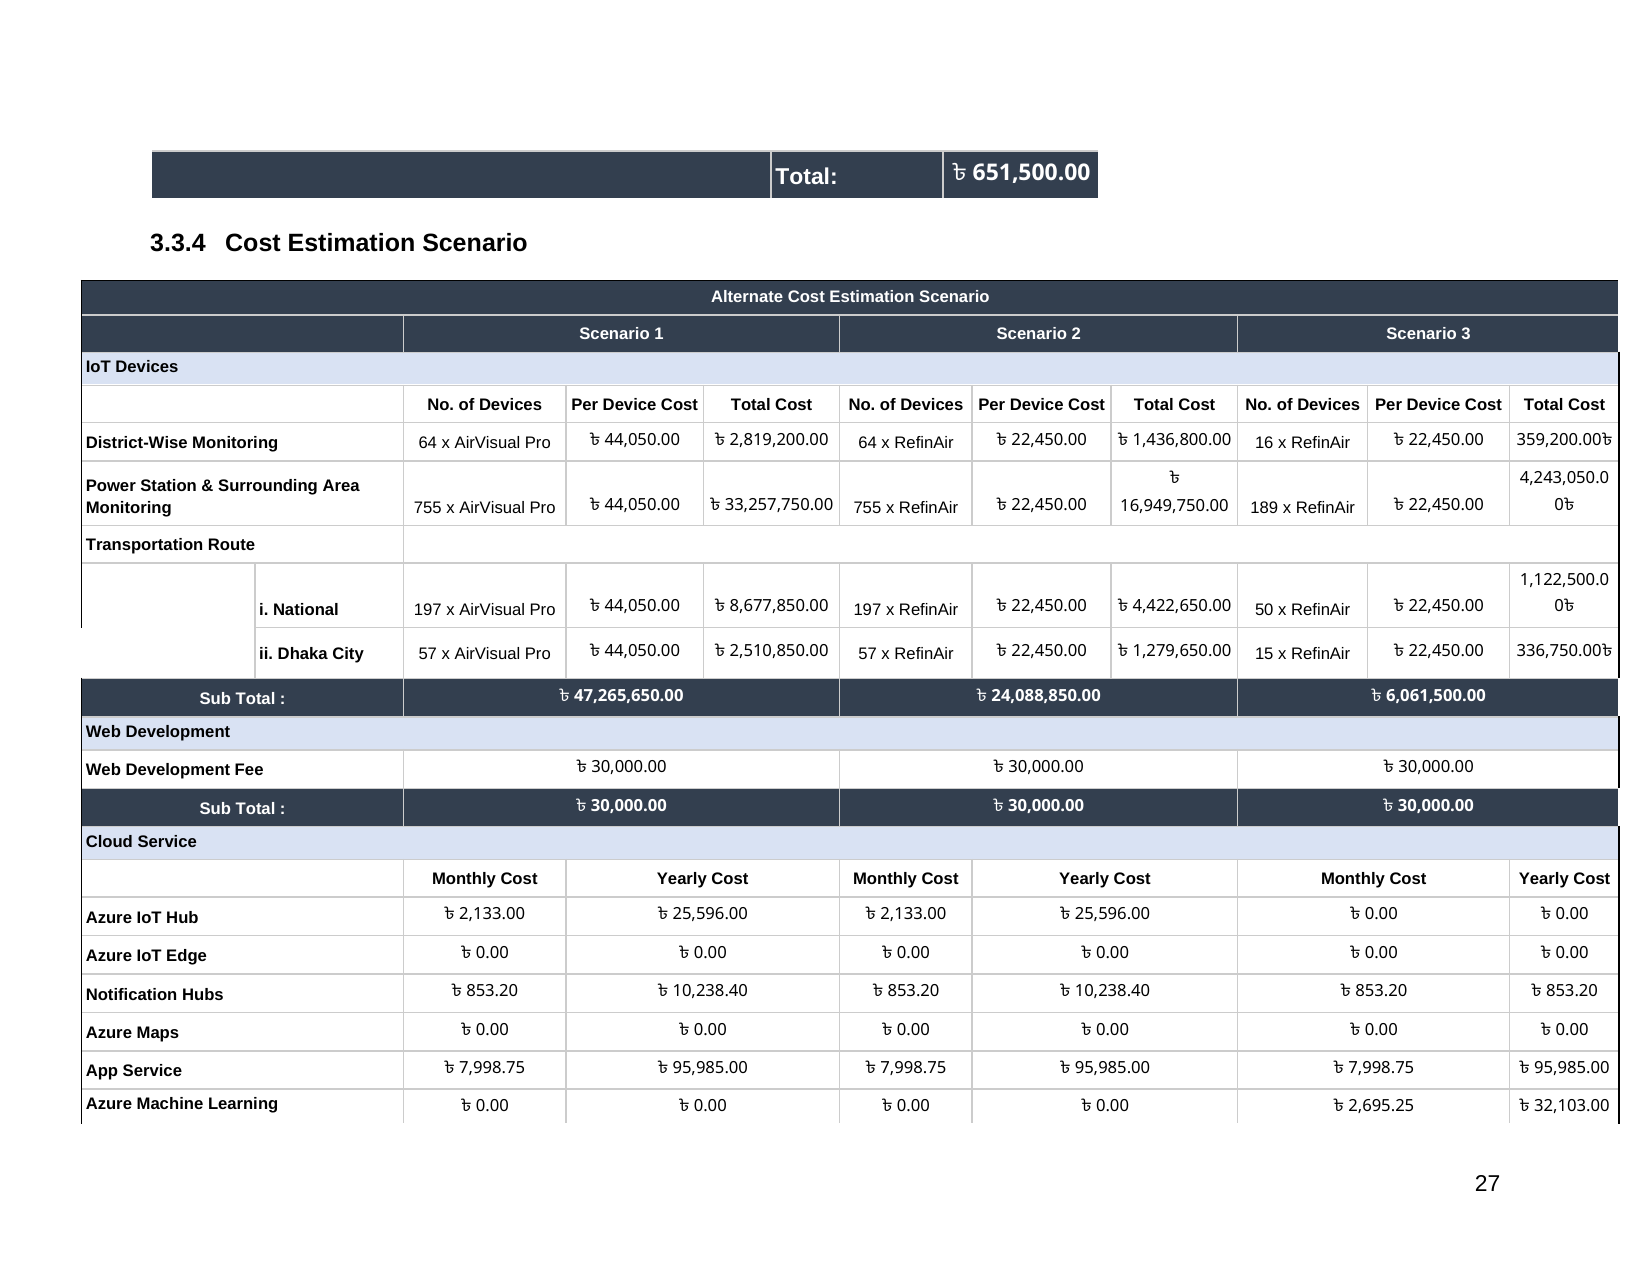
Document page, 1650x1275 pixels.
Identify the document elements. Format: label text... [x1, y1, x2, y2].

table_cell ৳ 7,998.75 [840, 1052, 971, 1088]
table_cell ৳ 7,998.75 [1238, 1052, 1509, 1088]
table_cell ৳ 853.20 [840, 975, 971, 1011]
table_cell ৳ 853.20 [404, 975, 565, 1011]
table_cell 16 x RefinAir [1238, 423, 1367, 460]
table_cell ৳ 0.00 [1510, 936, 1618, 973]
table_cell 1,122,500.00৳ [1510, 564, 1618, 627]
table_cell Monthly Cost [840, 860, 971, 896]
table_cell ৳ 0.00 [1238, 936, 1509, 973]
table_cell ৳ 95,985.00 [973, 1052, 1237, 1088]
table_cell ৳ 22,450.00 [1368, 628, 1509, 678]
table_cell No. of Devices [840, 386, 971, 422]
table_cell Yearly Cost [567, 860, 839, 896]
table_cell Total Cost [704, 386, 839, 422]
table_cell [82, 386, 403, 422]
table_cell 755 x RefinAir [840, 462, 971, 525]
table_cell ৳ 10,238.40 [973, 975, 1237, 1011]
table_cell ৳ 22,450.00 [1368, 462, 1509, 525]
table_cell ৳ 1,279,650.00 [1112, 628, 1237, 678]
table_cell ৳ 2,695.25 [1238, 1090, 1509, 1123]
table_cell No. of Devices [404, 386, 565, 422]
table_cell ৳ 0.00 [567, 936, 839, 973]
table_cell ৳ 2,510,850.00 [704, 628, 839, 678]
table_cell ৳ 0.00 [567, 1090, 839, 1123]
table_cell ৳ 24,088,850.00 [840, 679, 1237, 716]
table_cell 64 x RefinAir [840, 423, 971, 460]
table_cell ৳ 0.00 [1238, 898, 1509, 934]
table_cell ৳ 30,000.00 [404, 789, 839, 826]
table_cell ৳ 8,677,850.00 [704, 564, 839, 627]
table_cell ৳ 30,000.00 [404, 751, 839, 787]
table_cell Sub Total : [82, 679, 403, 716]
table_cell ৳ 0.00 [973, 936, 1237, 973]
table_cell Total: [772, 152, 942, 198]
table_cell ৳ 22,450.00 [1368, 564, 1509, 627]
table_cell ৳ 0.00 [567, 1013, 839, 1050]
table_cell ৳ 0.00 [1238, 1013, 1509, 1050]
table_cell 50 x RefinAir [1238, 564, 1367, 627]
table_cell No. of Devices [1238, 386, 1367, 422]
table_cell i. National [256, 564, 403, 627]
table_cell ৳ 44,050.00 [567, 462, 703, 525]
table_cell Transportation Route [82, 526, 403, 562]
table_cell ৳ 22,450.00 [973, 423, 1110, 460]
table_cell ৳ 0.00 [1510, 898, 1618, 934]
table_cell 57 x RefinAir [840, 628, 971, 678]
table_cell Monthly Cost [1238, 860, 1509, 896]
table_cell ৳ 1,436,800.00 [1112, 423, 1237, 460]
table_cell 755 x AirVisual Pro [404, 462, 565, 525]
table_cell ৳ 0.00 [973, 1090, 1237, 1123]
table_cell Per Device Cost [973, 386, 1110, 422]
table_cell Per Device Cost [567, 386, 703, 422]
table_cell 336,750.00৳ [1510, 628, 1618, 678]
table_cell ৳ 22,450.00 [973, 628, 1110, 678]
table_cell ৳ 0.00 [1510, 1013, 1618, 1050]
table_cell ৳ 853.20 [1510, 975, 1618, 1011]
table_cell Azure IoT Edge [82, 936, 403, 973]
table_cell 4,243,050.00৳ [1510, 462, 1618, 525]
table_cell ৳ 4,422,650.00 [1112, 564, 1237, 627]
table_cell ৳ 0.00 [404, 936, 565, 973]
table_cell Total Cost [1510, 386, 1618, 422]
table_cell ৳ 44,050.00 [567, 628, 703, 678]
table_cell ৳ 30,000.00 [1238, 751, 1618, 787]
table_cell Per Device Cost [1368, 386, 1509, 422]
table_cell ৳ 25,596.00 [567, 898, 839, 934]
table_cell Scenario 1 [404, 316, 839, 352]
table_cell ৳ 22,450.00 [973, 462, 1110, 525]
table_cell ৳ 22,450.00 [973, 564, 1110, 627]
table_cell Azure Maps [82, 1013, 403, 1050]
table_header Alternate Cost Estimation Scenario [82, 281, 1618, 314]
table_cell ৳ 95,985.00 [1510, 1052, 1618, 1088]
table_cell ৳ 16,949,750.00 [1112, 462, 1237, 525]
table_cell Web Development [82, 718, 1618, 749]
table_cell [82, 860, 403, 896]
table_cell 359,200.00৳ [1510, 423, 1618, 460]
table_cell ৳ 33,257,750.00 [704, 462, 839, 525]
table_cell ৳ 30,000.00 [1238, 789, 1618, 826]
table_cell ৳ 25,596.00 [973, 898, 1237, 934]
table_cell Notification Hubs [82, 975, 403, 1011]
table_cell ৳ 0.00 [973, 1013, 1237, 1050]
table_cell [81, 564, 254, 678]
table_cell Monthly Cost [404, 860, 565, 896]
table_cell ৳ 47,265,650.00 [404, 679, 839, 716]
table_cell ৳ 44,050.00 [567, 564, 703, 627]
table_cell Sub Total : [82, 789, 403, 826]
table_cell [82, 1090, 403, 1123]
table_cell ৳ 2,819,200.00 [704, 423, 839, 460]
table_cell Yearly Cost [1510, 860, 1618, 896]
table_cell ৳ 2,133.00 [840, 898, 971, 934]
table_cell Scenario 3 [1238, 316, 1618, 352]
table_cell [152, 152, 770, 198]
table_cell 57 x AirVisual Pro [404, 628, 565, 678]
table_cell 197 x AirVisual Pro [404, 564, 565, 627]
table_cell ৳ 0.00 [840, 936, 971, 973]
table_cell District-Wise Monitoring [82, 423, 403, 460]
table_cell [82, 316, 403, 352]
table_cell [404, 526, 1618, 562]
table_cell Scenario 2 [840, 316, 1237, 352]
table_cell ৳ 651,500.00 [944, 152, 1098, 198]
table_cell Yearly Cost [973, 860, 1237, 896]
table_cell ৳ 30,000.00 [840, 751, 1237, 787]
table_cell ৳ 6,061,500.00 [1238, 679, 1618, 716]
table_cell 15 x RefinAir [1238, 628, 1367, 678]
table_cell ৳ 0.00 [404, 1013, 565, 1050]
table_cell Total Cost [1112, 386, 1237, 422]
table_cell Power Station & Surrounding Area Monitoring [82, 462, 403, 525]
table_cell ৳ 0.00 [404, 1090, 565, 1123]
table_cell Cloud Service [82, 827, 1618, 859]
table_cell 197 x RefinAir [840, 564, 971, 627]
table_cell ৳ 7,998.75 [404, 1052, 565, 1088]
table_cell ii. Dhaka City [256, 628, 403, 678]
table_cell ৳ 95,985.00 [567, 1052, 839, 1088]
table_cell IoT Devices [82, 353, 1618, 384]
table_cell ৳ 44,050.00 [567, 423, 703, 460]
table_cell ৳ 853.20 [1238, 975, 1509, 1011]
table_cell ৳ 0.00 [840, 1013, 971, 1050]
table_cell ৳ 30,000.00 [840, 789, 1237, 826]
table_cell ৳ 10,238.40 [567, 975, 839, 1011]
table_cell ৳ 2,133.00 [404, 898, 565, 934]
table_cell Azure IoT Hub [82, 898, 403, 934]
subtitle 3.3.4 Cost Estimation Scenario [150, 228, 1500, 257]
table_cell ৳ 0.00 [840, 1090, 971, 1123]
table_cell App Service [82, 1052, 403, 1088]
table_cell 189 x RefinAir [1238, 462, 1367, 525]
table_cell Web Development Fee [82, 751, 403, 787]
table_cell 64 x AirVisual Pro [404, 423, 565, 460]
table_cell ৳ 22,450.00 [1368, 423, 1509, 460]
table_cell ৳ 32,103.00 [1510, 1090, 1618, 1123]
